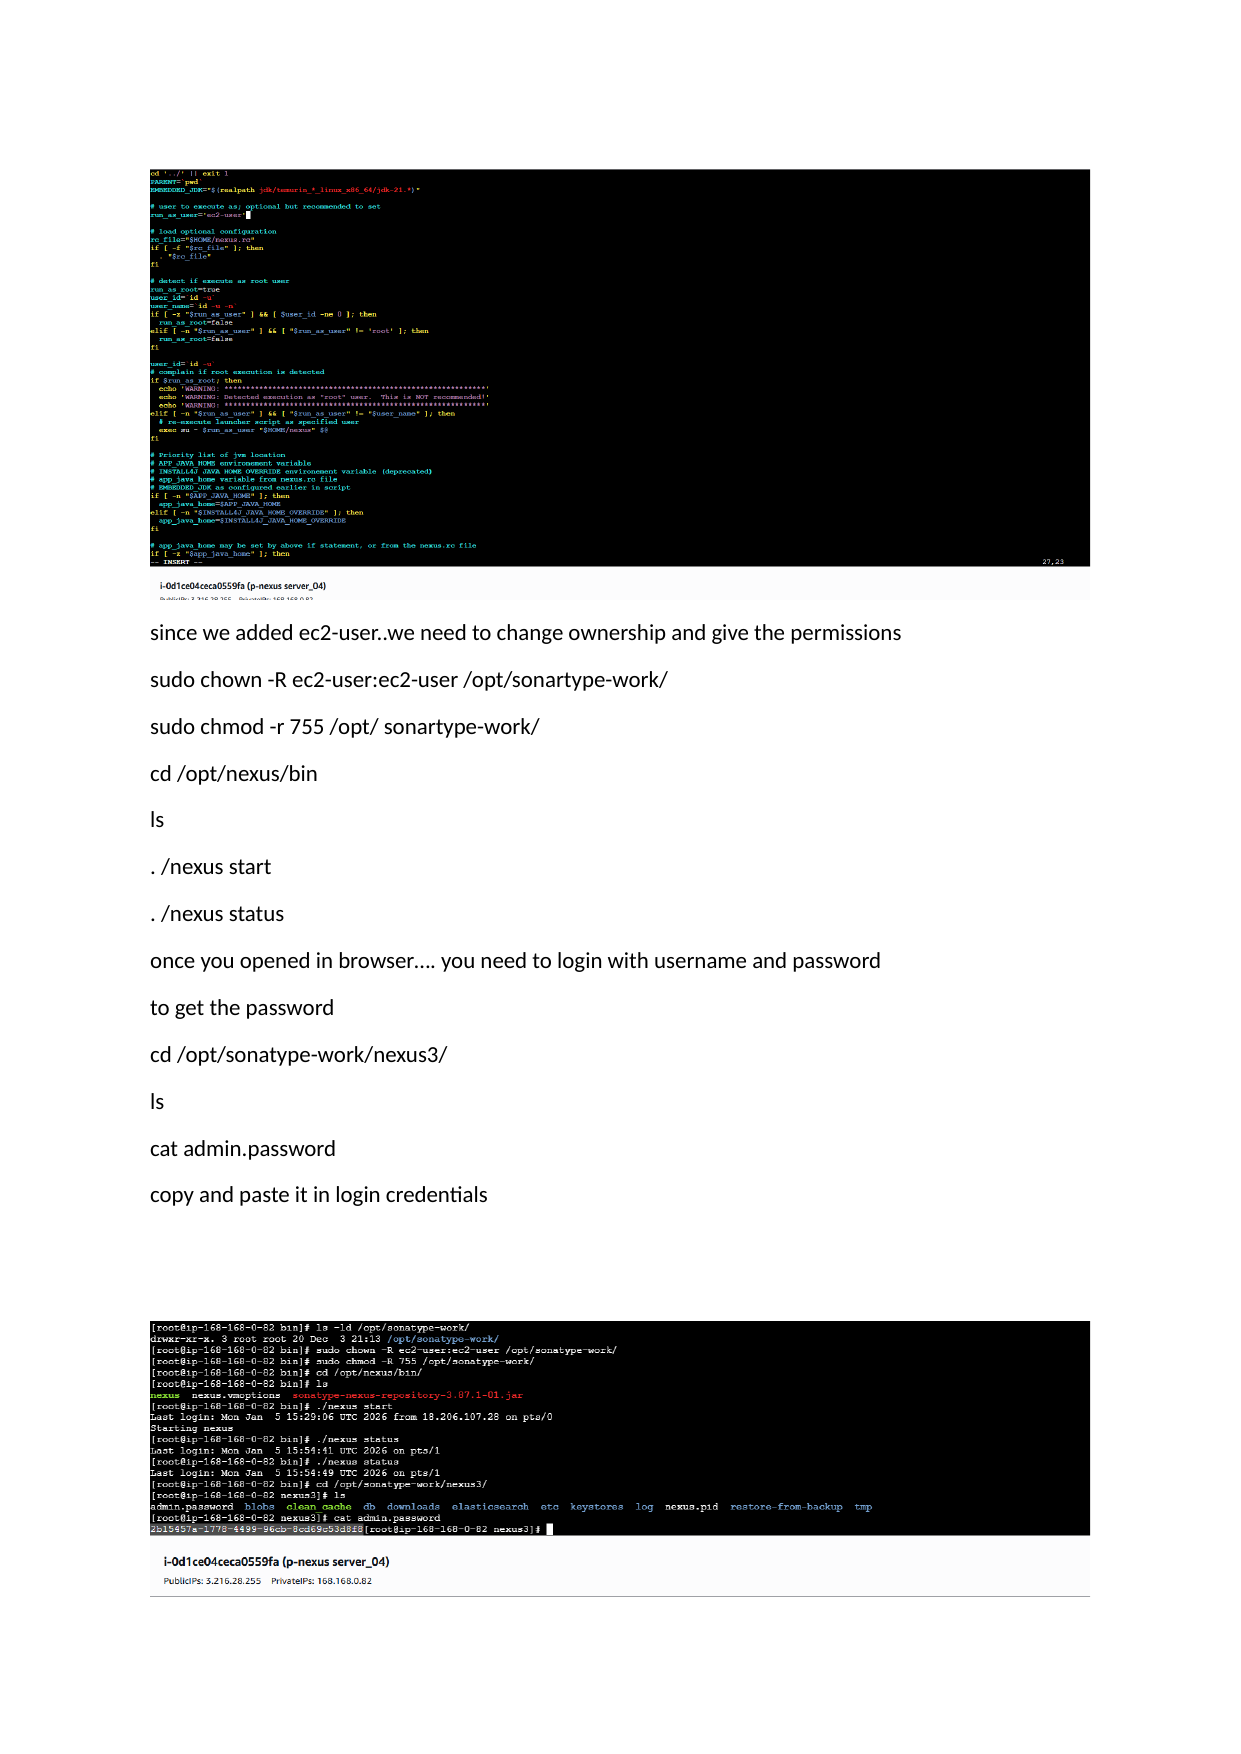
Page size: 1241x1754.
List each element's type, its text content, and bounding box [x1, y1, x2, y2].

text sudo chmod -r 755 /opt/ sonartype-work/ [150, 712, 1090, 740]
text since we added ec2-user..we need to change ownership and give the permissions [150, 618, 1090, 646]
text ls [150, 806, 1090, 834]
text cat admin.password [150, 1134, 1090, 1162]
text cd /opt/sonatype-work/nexus3/ [150, 1040, 1090, 1068]
text cd /opt/nexus/bin [150, 759, 1090, 787]
text copy and paste it in login credentials [150, 1181, 1090, 1209]
picture [150, 1321, 1091, 1597]
text ls [150, 1087, 1090, 1115]
text . /nexus status [150, 899, 1090, 927]
picture [150, 150, 1091, 600]
text to get the password [150, 993, 1090, 1021]
text . /nexus start [150, 852, 1090, 881]
text sudo chown -R ec2-user:ec2-user /opt/sonartype-work/ [150, 665, 1090, 693]
text once you opened in browser…. you need to login with username and password [150, 946, 1090, 974]
